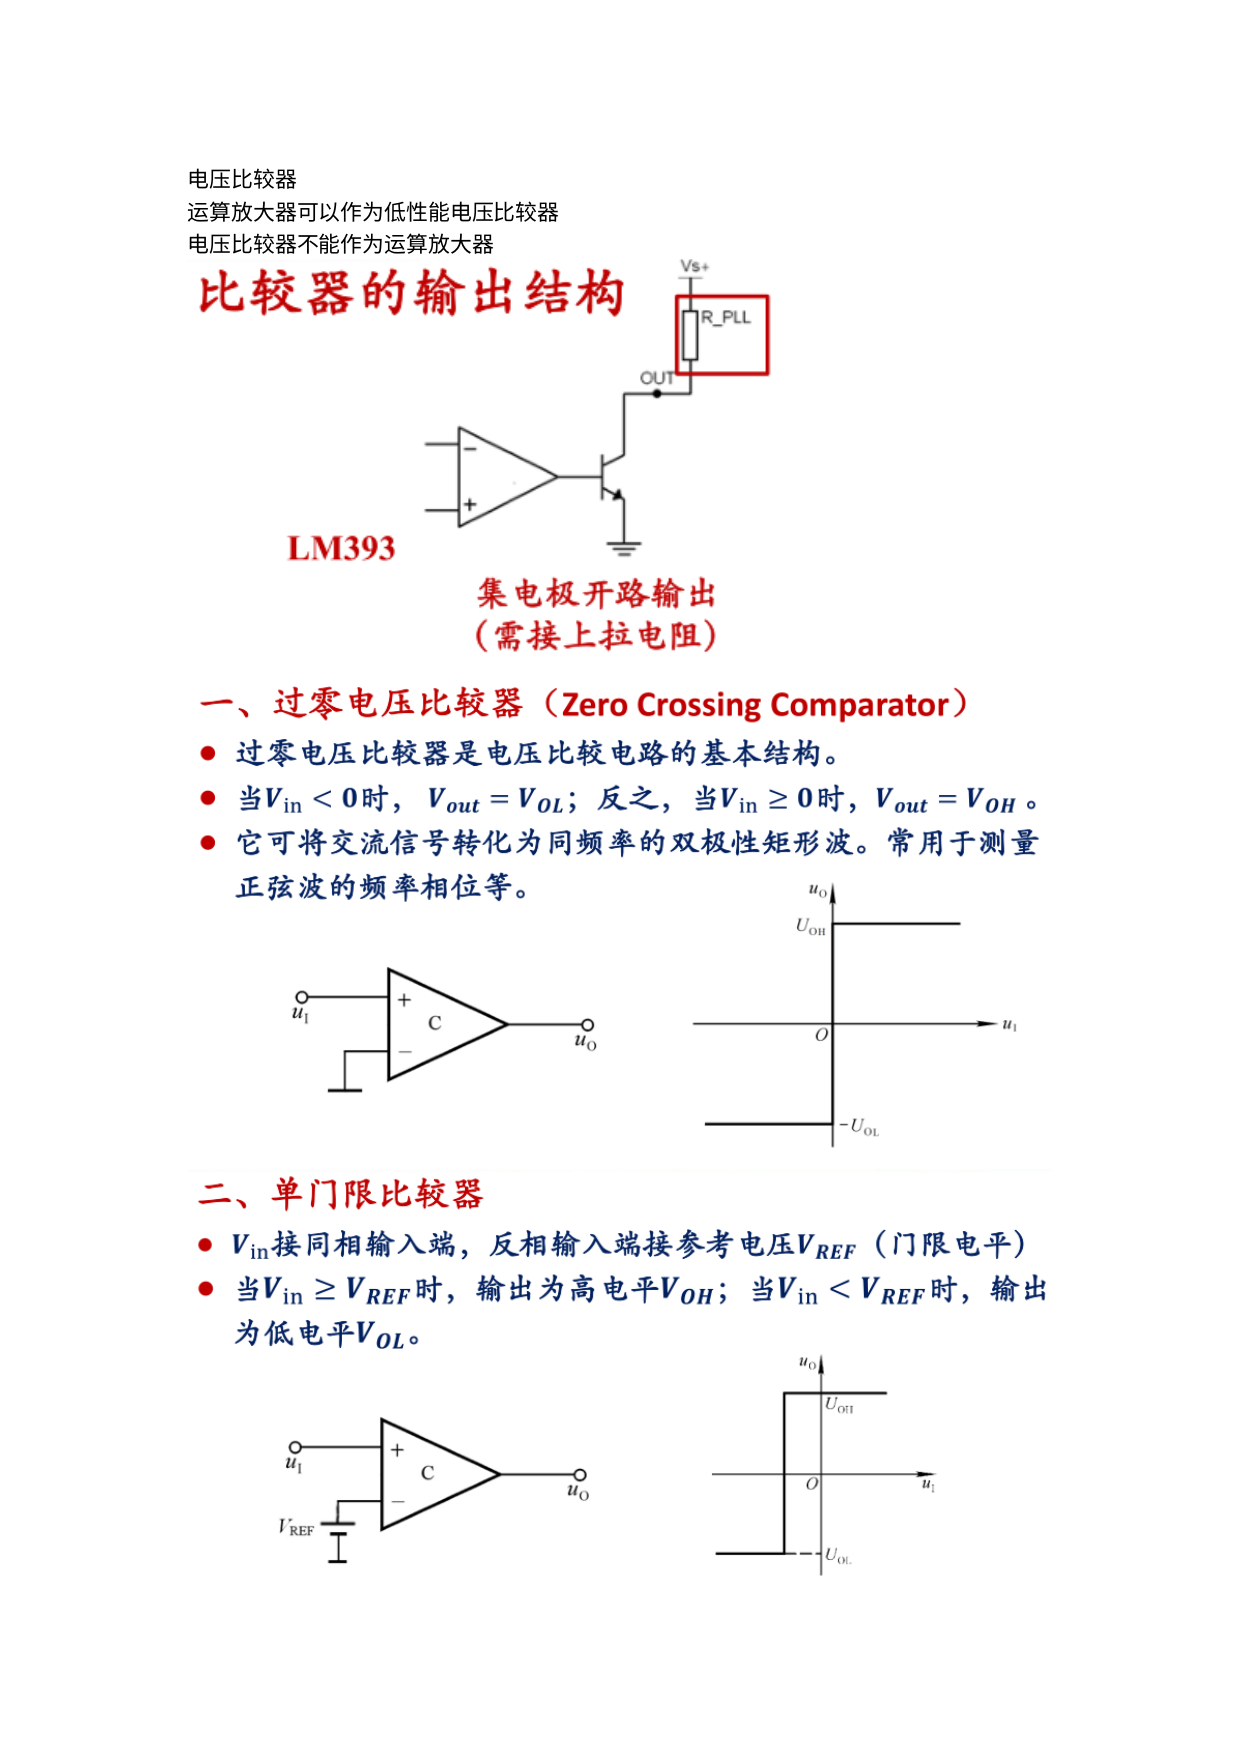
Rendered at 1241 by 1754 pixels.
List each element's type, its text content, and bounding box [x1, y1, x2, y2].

text 电压比较器 [187, 162, 1053, 194]
picture [187, 682, 1053, 1156]
text 运算放大器可以作为低性能电压比较器 [187, 194, 1053, 227]
picture [187, 1169, 1053, 1589]
picture [187, 259, 791, 666]
text 电压比较器不能作为运算放大器 [187, 227, 1053, 259]
